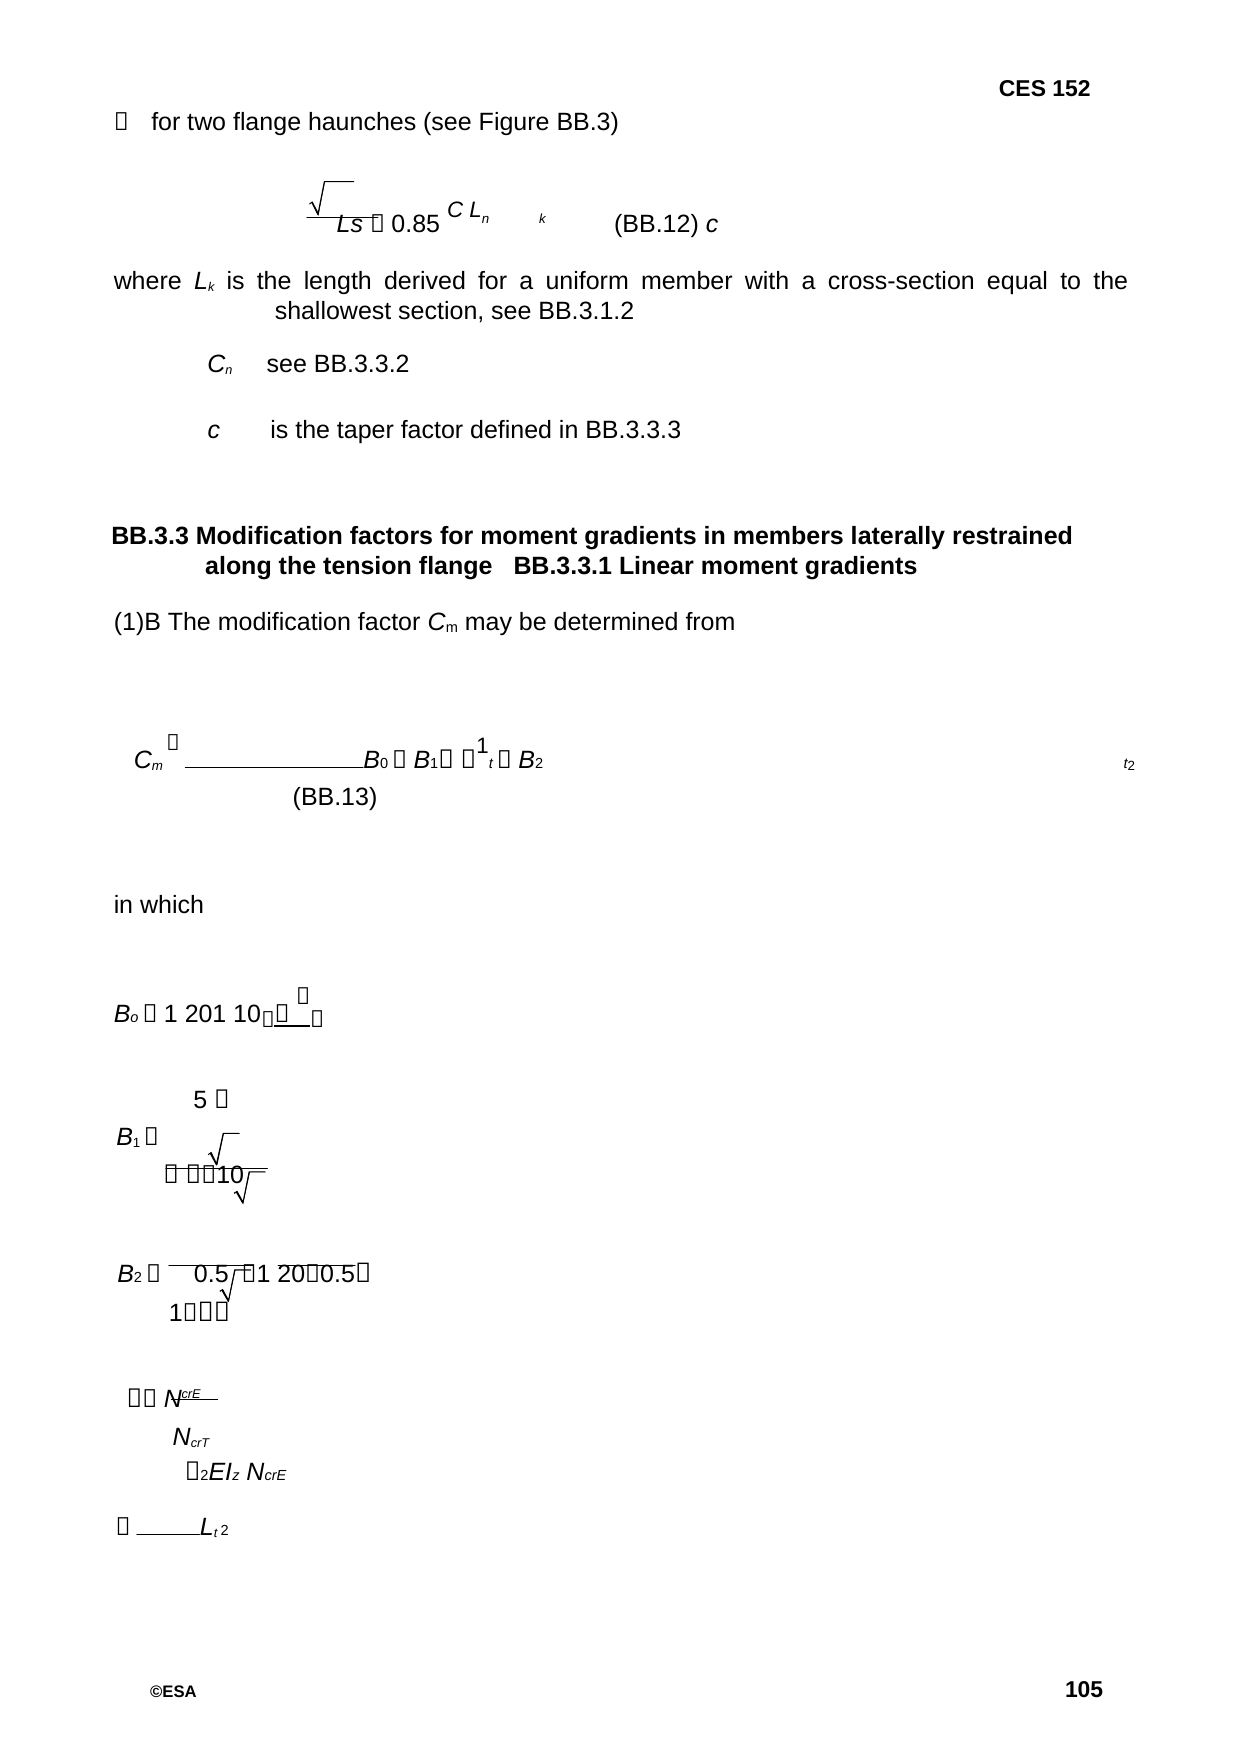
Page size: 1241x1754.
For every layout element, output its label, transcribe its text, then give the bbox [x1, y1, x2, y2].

subtitle BB.3.3 Modification factors for moment gradients in members laterally restrained along the tension flange BB.3.3.1 Linear moment gradients [111, 521, 1140, 579]
text  10 [163, 1155, 1142, 1191]
text Bo  1 201 10  [113, 979, 1129, 1034]
text Ls  0.85 C Ln k (BB.12) c [113, 197, 1129, 241]
text NcrT [172, 1422, 1142, 1450]
subtitle 1 [168, 1292, 1140, 1329]
text where Lk is the length derived for a uniform member with a cross-section equal to the shallowest section, see BB.3.1.2 [113, 266, 1129, 324]
text 5  [193, 1081, 1129, 1116]
text Cn see BB.3.3.2 [89, 349, 1142, 378]
text B1  [89, 1118, 1142, 1153]
text in which [113, 890, 1129, 918]
list for two flange haunches (see Figure BB.3) [113, 104, 1129, 138]
text 2EIz NcrE  Lt 2 [115, 1453, 301, 1543]
text Cm  B0  B1 1t  B2 t2 (BB.13) [89, 727, 1142, 811]
text c is the taper factor defined in BB.3.3.3 [89, 415, 1142, 444]
text (1)B The modification factor Cm may be determined from [113, 607, 1129, 636]
text B2  0.5 1 200.5 [89, 1253, 1142, 1290]
text  NcrE [112, 1380, 1142, 1415]
